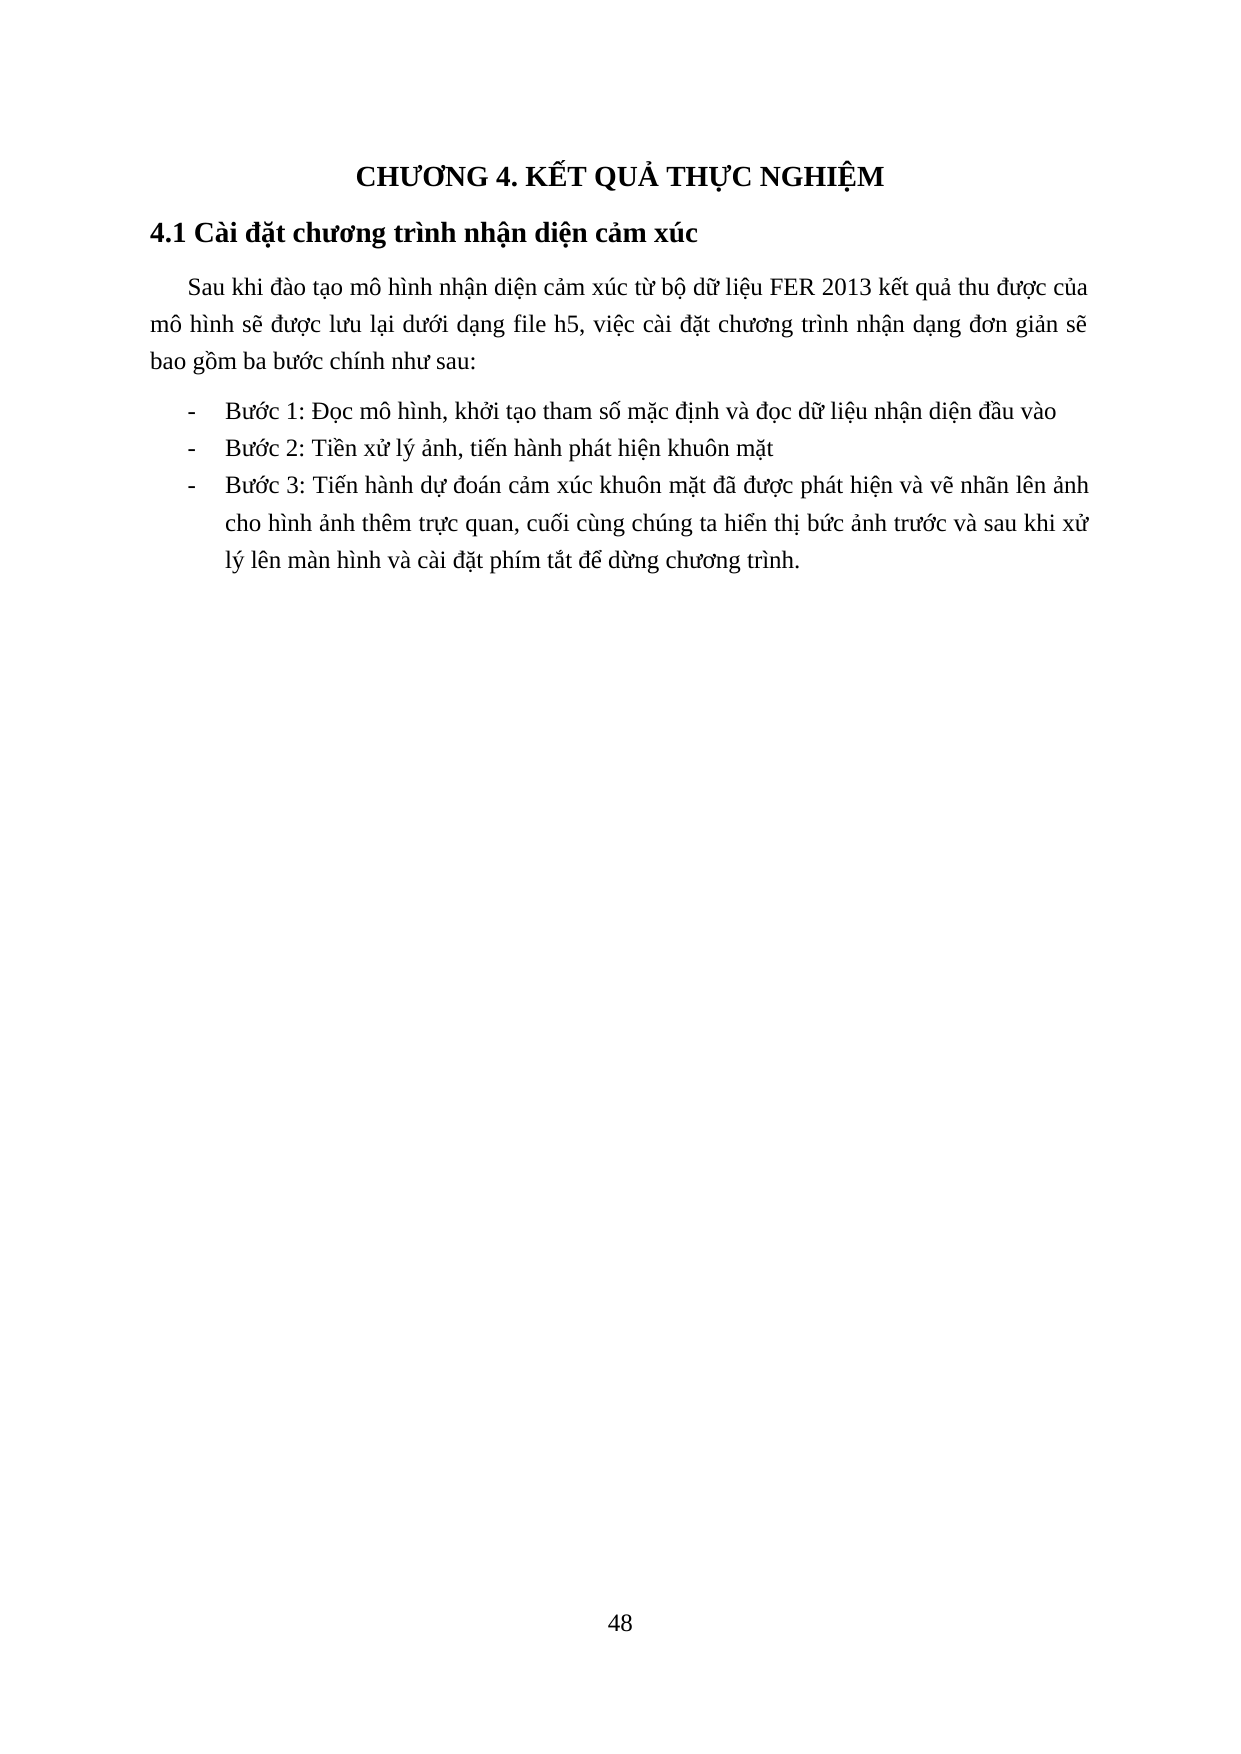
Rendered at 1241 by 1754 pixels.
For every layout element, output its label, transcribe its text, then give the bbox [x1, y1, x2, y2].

list Bước 2: Tiền xử lý ảnh, tiến hành phát hiện khuôn mặt [187, 433, 1090, 462]
text 4.1 Cài đặt chương trình nhận diện cảm xúc [150, 216, 1090, 249]
text Sau khi đào tạo mô hình nhận diện cảm xúc từ bộ dữ liệu FER 2013 kết quả thu được của mô hình sẽ được lưu lại dưới dạng file h5, việc cài đặt chương trình nhận dạng đơn giản sẽ bao gồm ba bước chính như sau: [150, 272, 1090, 375]
text CHƯƠNG 4. KẾT QUẢ THỰC NGHIỆM [150, 159, 1090, 193]
list Bước 3: Tiến hành dự đoán cảm xúc khuôn mặt đã được phát hiện và vẽ nhãn lên ảnh cho hình ảnh thêm trực quan, cuối cùng chúng ta hiển thị bức ảnh trước và sau khi xử lý lên màn hình và cài đặt phím tắt để dừng chương trình. [187, 471, 1090, 574]
list Bước 1: Đọc mô hình, khởi tạo tham số mặc định và đọc dữ liệu nhận diện đầu vào [187, 396, 1090, 425]
